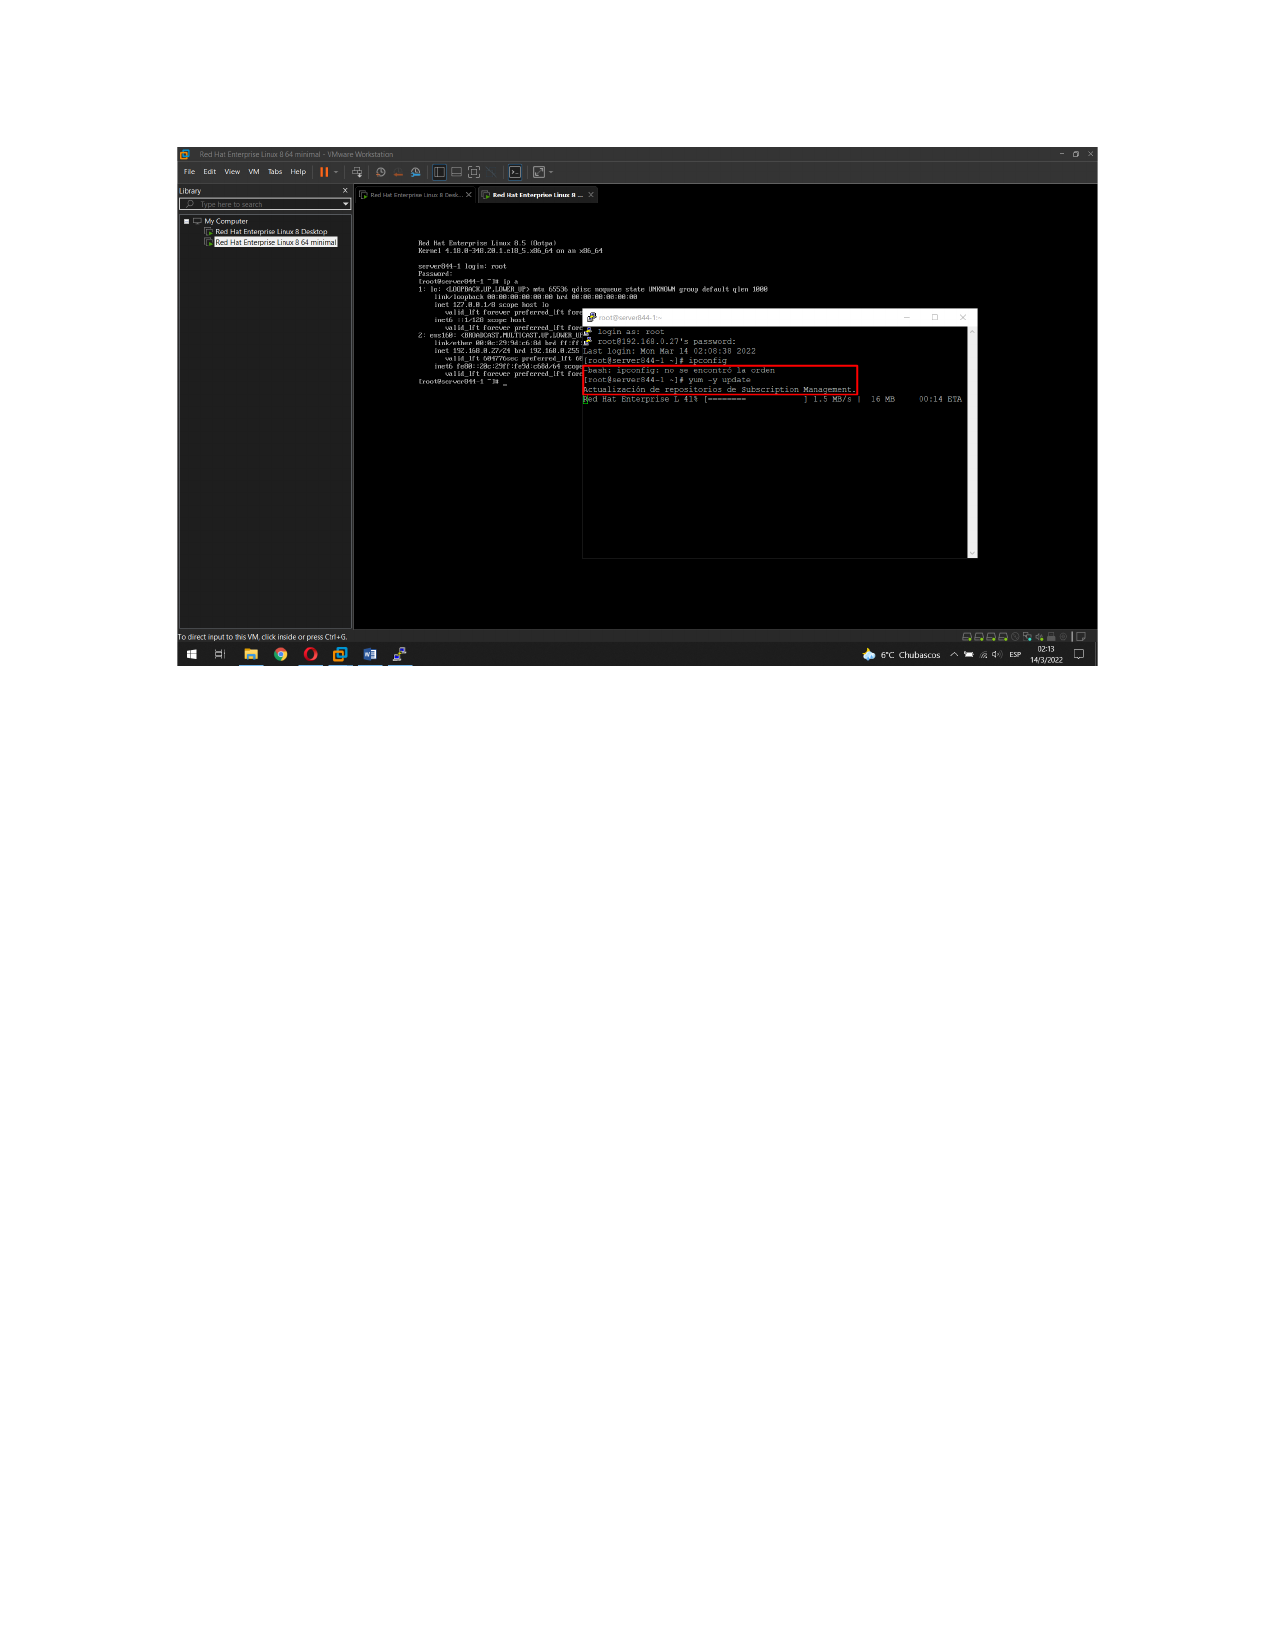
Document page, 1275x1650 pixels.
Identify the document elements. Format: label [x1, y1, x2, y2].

picture [177, 147, 1098, 666]
